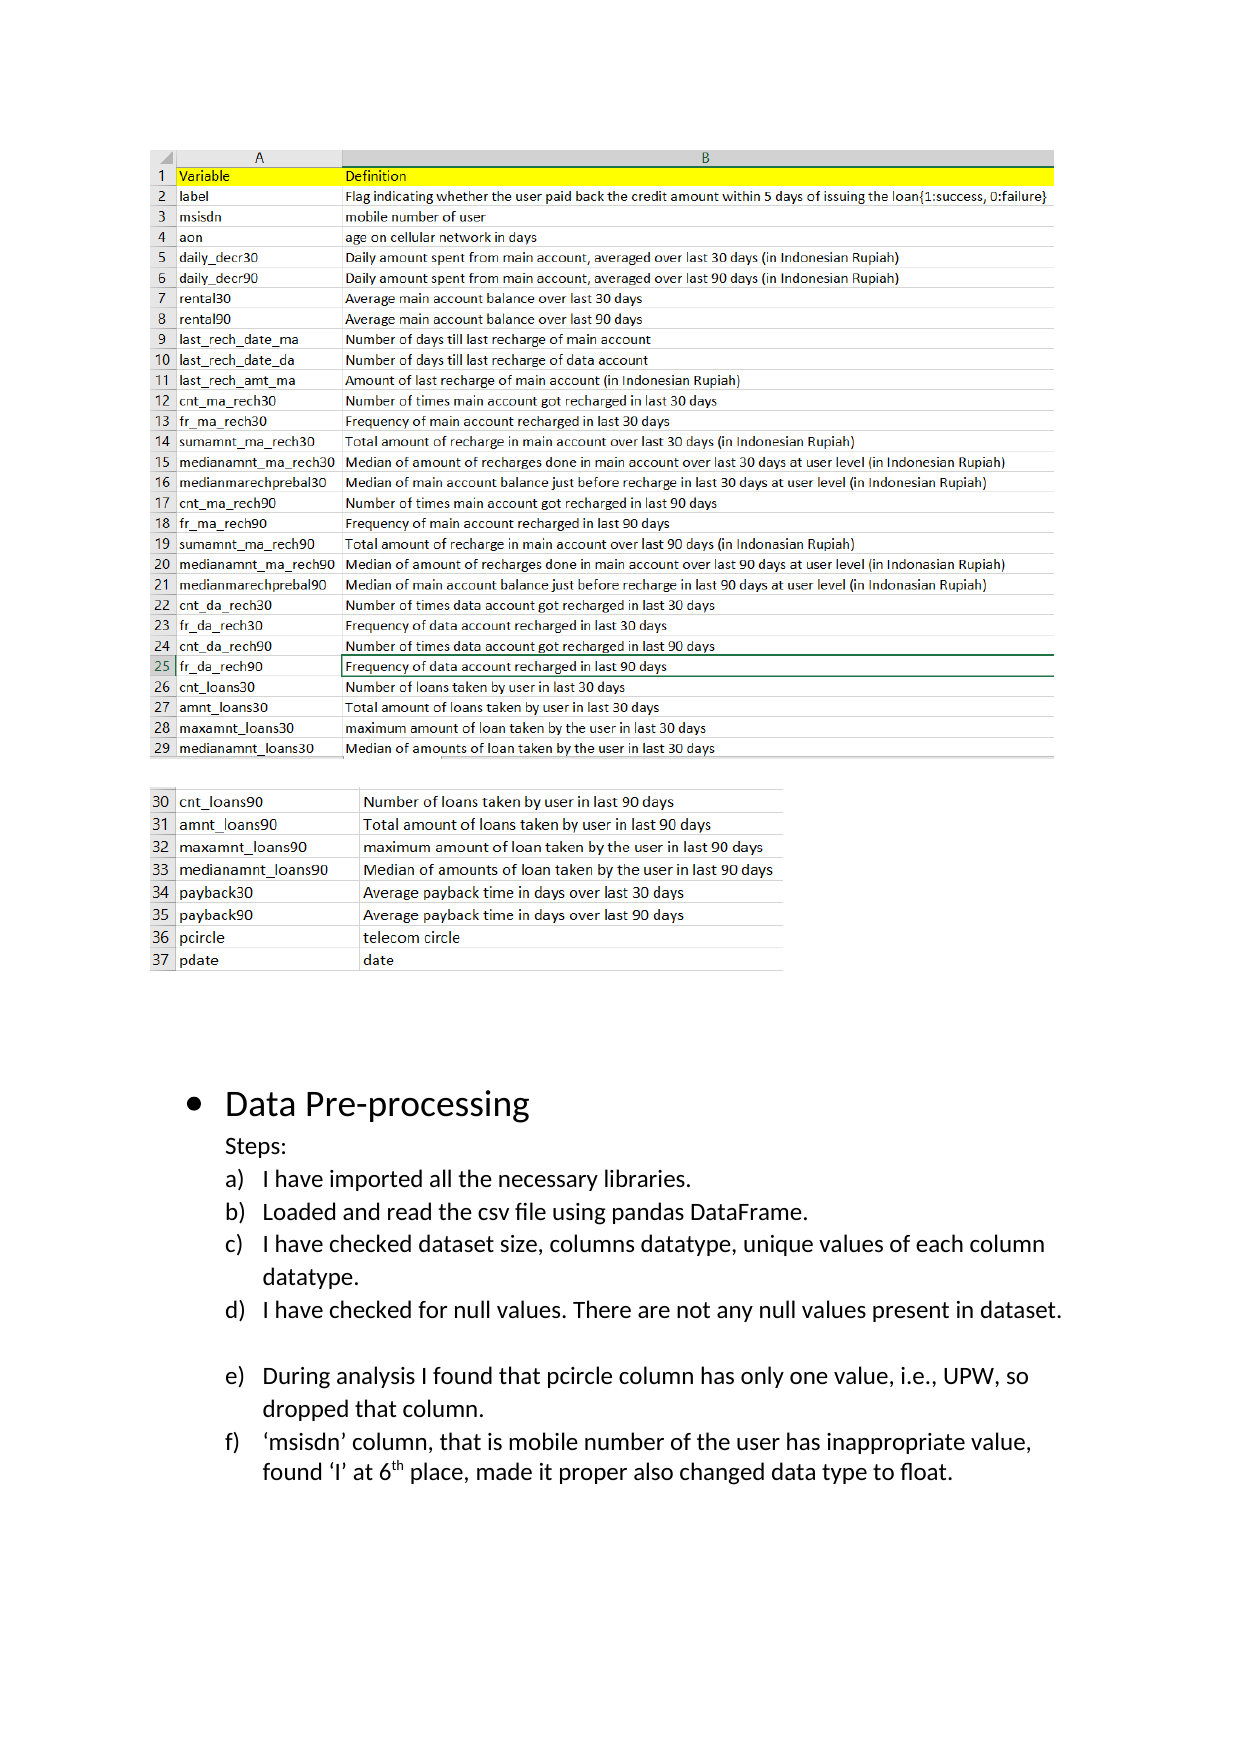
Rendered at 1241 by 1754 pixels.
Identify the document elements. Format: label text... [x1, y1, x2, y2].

list Data Pre-processing [187, 1080, 1090, 1126]
list Steps: [225, 1130, 1090, 1160]
list ‘msisdn’ column, that is mobile number of the user has inappropriate value, found ‘I’ at 6th place, made it proper also changed data type to float. [225, 1426, 1090, 1487]
list I have checked for null values. There are not any null values present in dataset. [225, 1294, 1090, 1325]
list I have checked dataset size, columns datatype, unique values of each column datatype. [225, 1228, 1090, 1292]
list I have imported all the necessary libraries. [225, 1163, 1090, 1193]
picture [150, 150, 1054, 759]
list Loaded and read the csv file using pandas DataFrame. [225, 1196, 1090, 1226]
picture [150, 787, 783, 971]
list During analysis I found that pcircle column has only one value, i.e., UPW, so dropped that column. [225, 1360, 1090, 1424]
